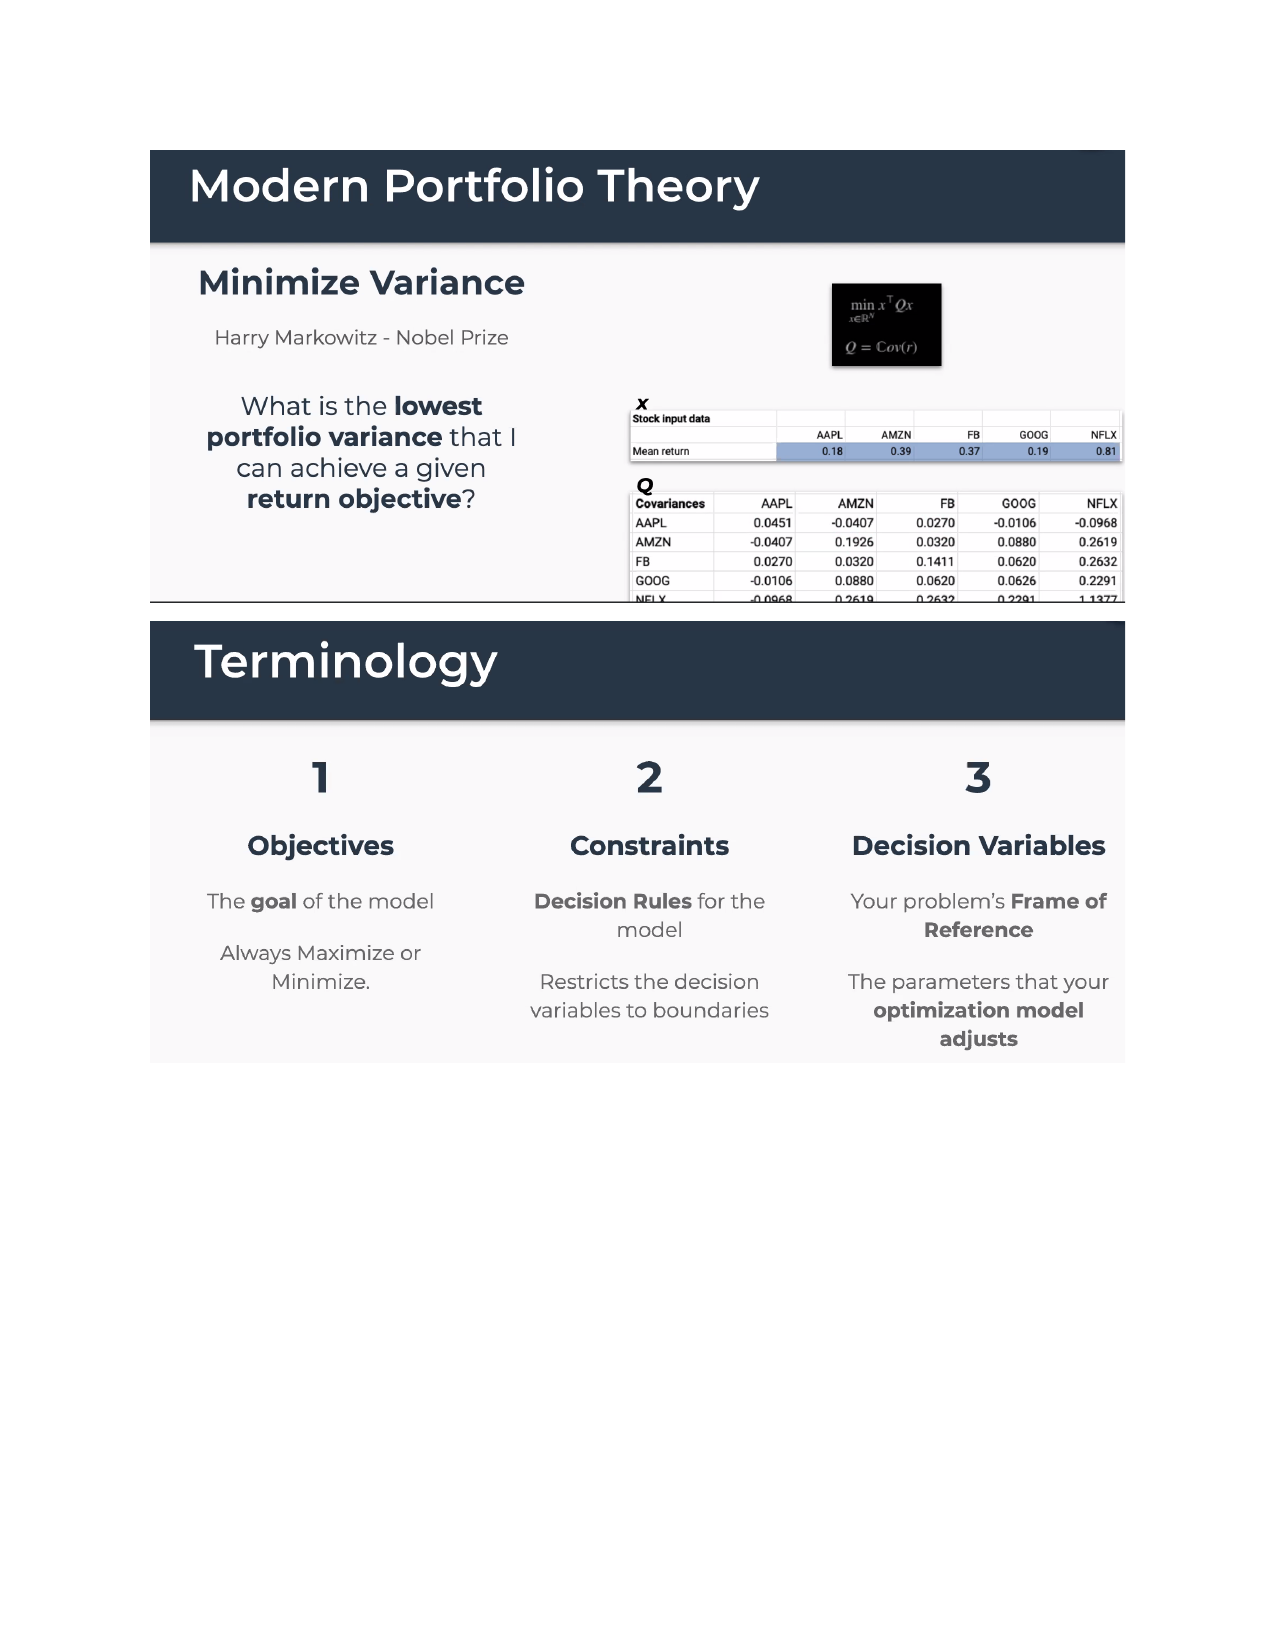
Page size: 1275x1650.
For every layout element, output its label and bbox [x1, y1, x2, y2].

picture [150, 150, 1125, 603]
picture [150, 621, 1125, 1063]
